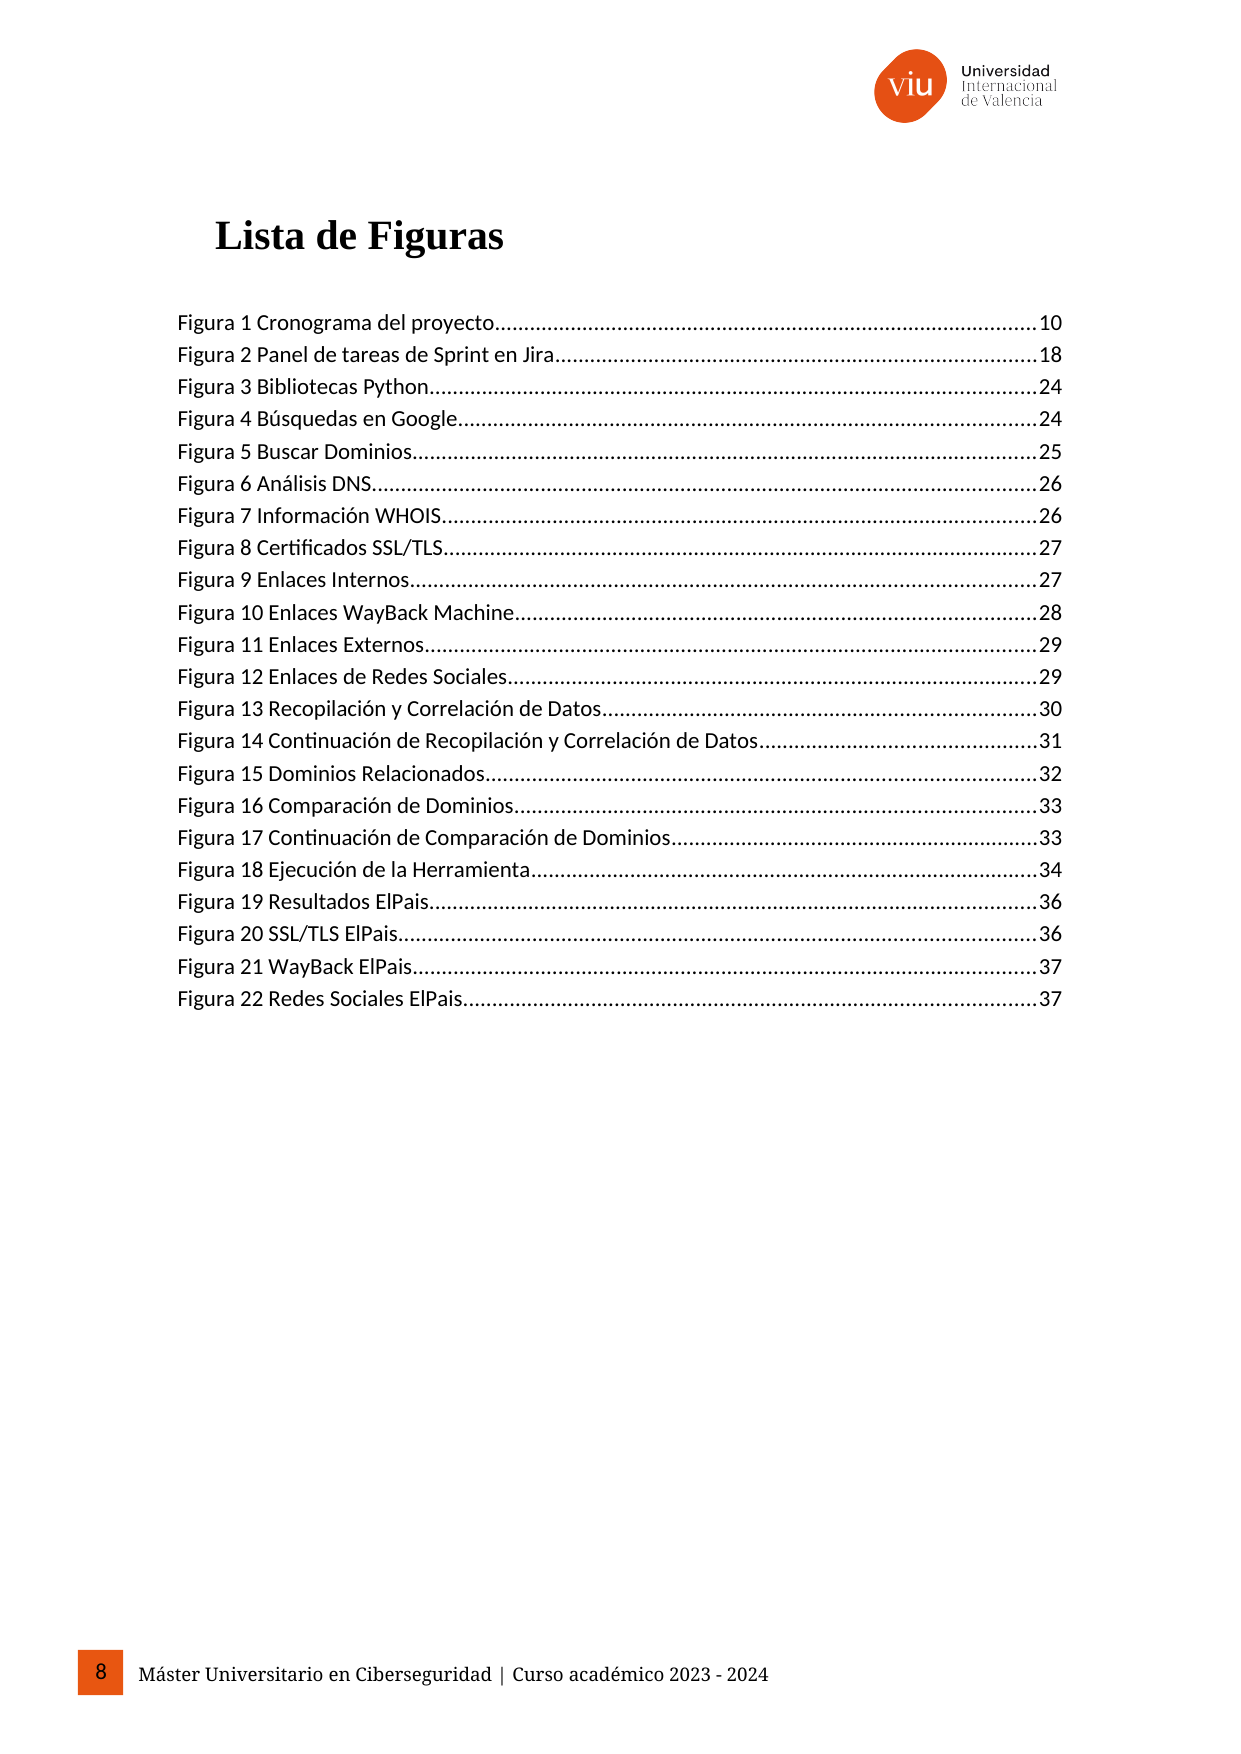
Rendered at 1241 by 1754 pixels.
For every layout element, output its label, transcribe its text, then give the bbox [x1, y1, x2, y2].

text Figura 14 Continuación de Recopilación y Correlación de Datos 31 [177, 726, 1063, 754]
text Figura 2 Panel de tareas de Sprint en Jira 18 [177, 340, 1063, 368]
text Figura 15 Dominios Relacionados 32 [177, 759, 1063, 787]
text Figura 19 Resultados ElPais 36 [177, 887, 1063, 915]
text Figura 3 Bibliotecas Python 24 [177, 372, 1063, 400]
text Figura 16 Comparación de Dominios 33 [177, 791, 1063, 819]
subtitle Lista de Figuras [215, 210, 1063, 258]
text Figura 5 Buscar Dominios 25 [177, 437, 1063, 465]
text Figura 17 Continuación de Comparación de Dominios 33 [177, 823, 1063, 851]
text Figura 20 SSL/TLS ElPais 36 [177, 919, 1063, 948]
text Figura 13 Recopilación y Correlación de Datos 30 [177, 694, 1063, 722]
text Figura 6 Análisis DNS 26 [177, 469, 1063, 497]
text Figura 4 Búsquedas en Google 24 [177, 404, 1063, 433]
text Figura 12 Enlaces de Redes Sociales 29 [177, 662, 1063, 690]
text Figura 9 Enlaces Internos 27 [177, 566, 1063, 593]
text Figura 22 Redes Sociales ElPais 37 [177, 984, 1063, 1012]
text Figura 10 Enlaces WayBack Machine 28 [177, 598, 1063, 626]
text Figura 21 WayBack ElPais 37 [177, 952, 1063, 980]
text Figura 8 Certificados SSL/TLS 27 [177, 533, 1063, 561]
picture [857, 32, 1074, 141]
text Figura 1 Cronograma del proyecto 10 [177, 308, 1063, 336]
text Figura 11 Enlaces Externos 29 [177, 630, 1063, 658]
text Figura 18 Ejecución de la Herramienta 34 [177, 855, 1063, 883]
text Figura 7 Información WHOIS 26 [177, 501, 1063, 529]
